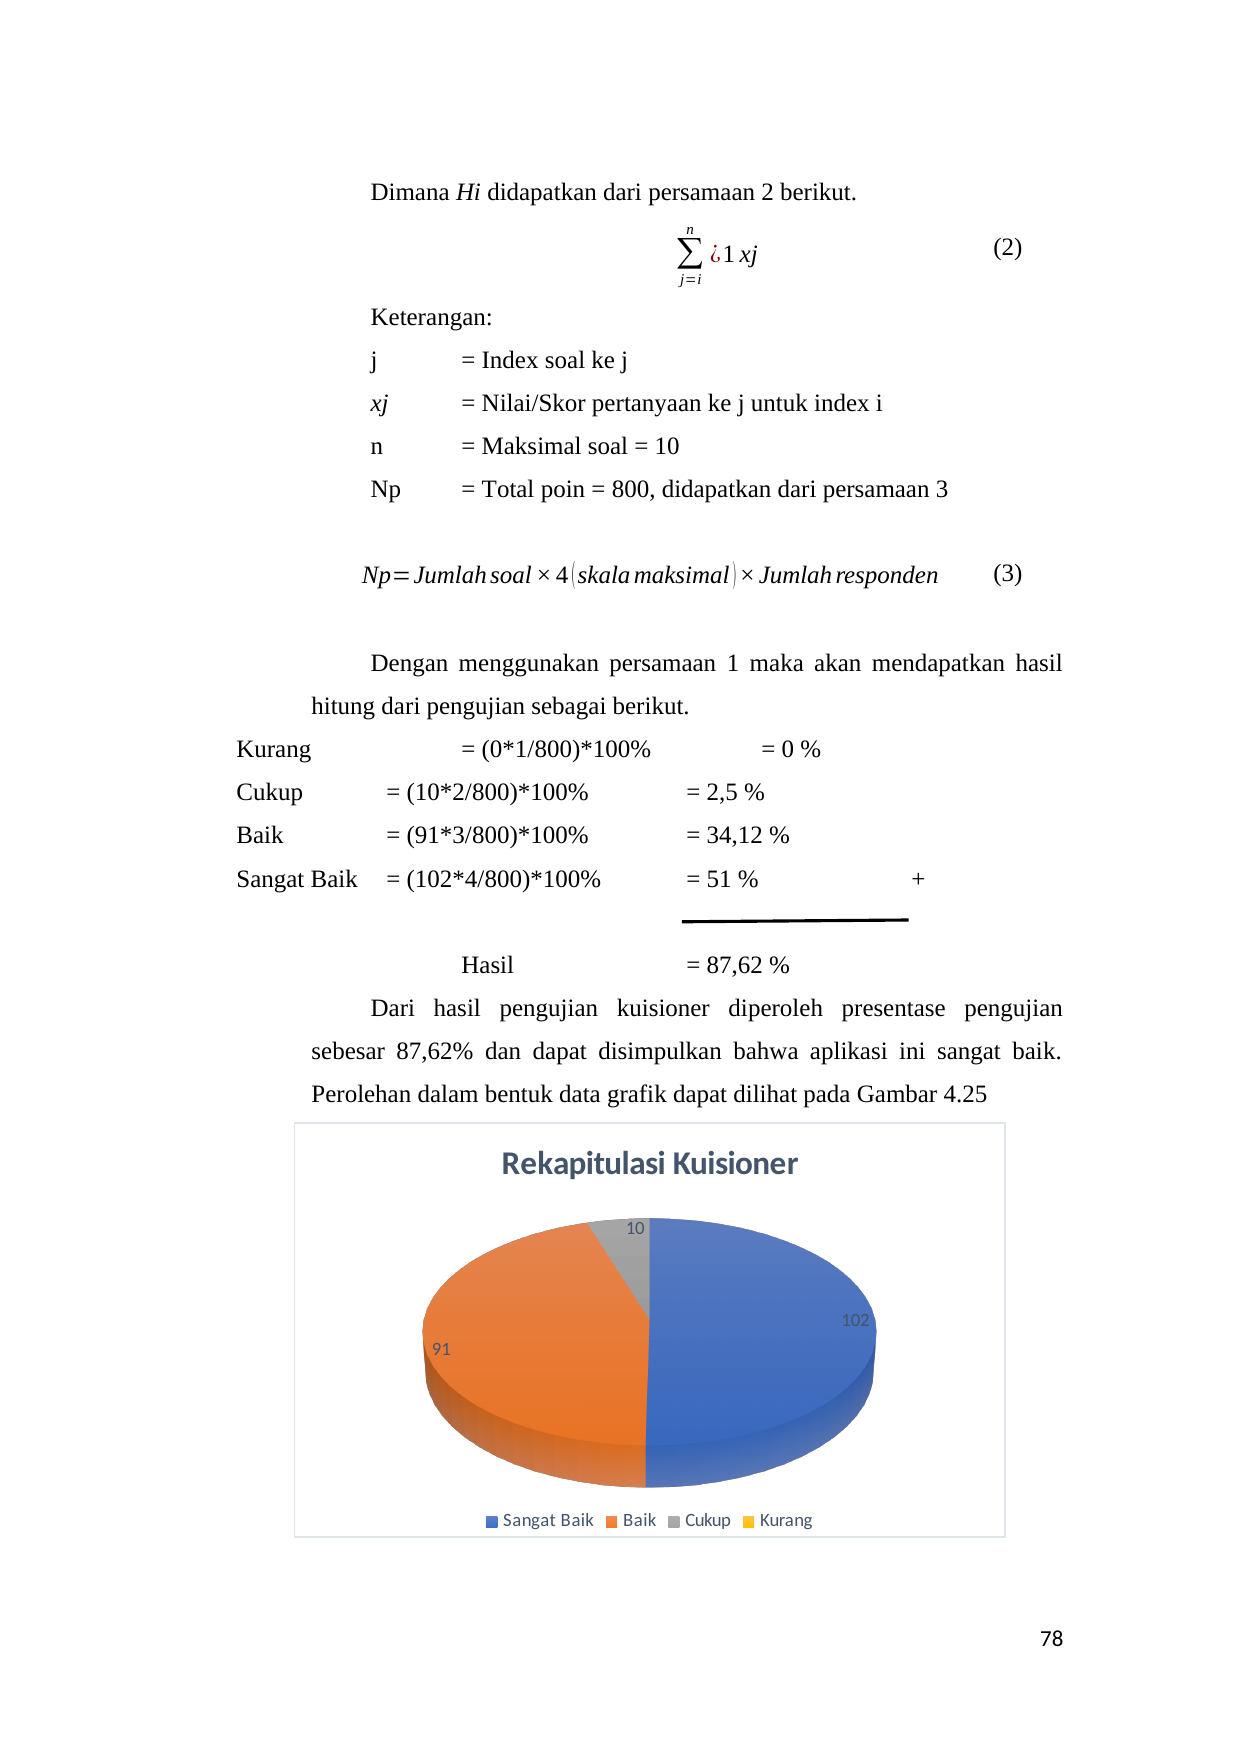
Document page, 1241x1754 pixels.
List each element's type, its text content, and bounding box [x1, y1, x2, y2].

text Dari hasil pengujian kuisioner diperoleh presentase pengujian sebesar 87,62% dan dapat disimpulkan bahwa aplikasi ini sangat baik. Perolehan dalam bentuk data grafik dapat dilihat pada Gambar 4.25 [311, 993, 1063, 1108]
text Sangat Baik = (102*4/800)*100% = 51 % + [236, 864, 1063, 892]
text Np = Total poin = 800, didapatkan dari persamaan 3 [311, 474, 1063, 503]
text Baik = (91*3/800)*100% = 34,12 % [236, 821, 1063, 849]
text n = Maksimal soal = 10 [311, 431, 1063, 460]
text Keterangan: [311, 302, 1063, 330]
text j = Index soal ke j [311, 345, 1063, 373]
text Kurang = (0*1/800)*100% = 0 % [236, 734, 1063, 763]
text Cukup = (10*2/800)*100% = 2,5 % [236, 777, 1063, 806]
text Hasil = 87,62 % [386, 950, 1063, 979]
text Dengan menggunakan persamaan 1 maka akan mendapatkan hasil hitung dari pengujian sebagai berikut. [311, 648, 1063, 720]
text xj = Nilai/Skor pertanyaan ke j untuk index i [311, 388, 1063, 417]
text Dimana Hi didapatkan dari persamaan 2 berikut. [311, 177, 1063, 206]
